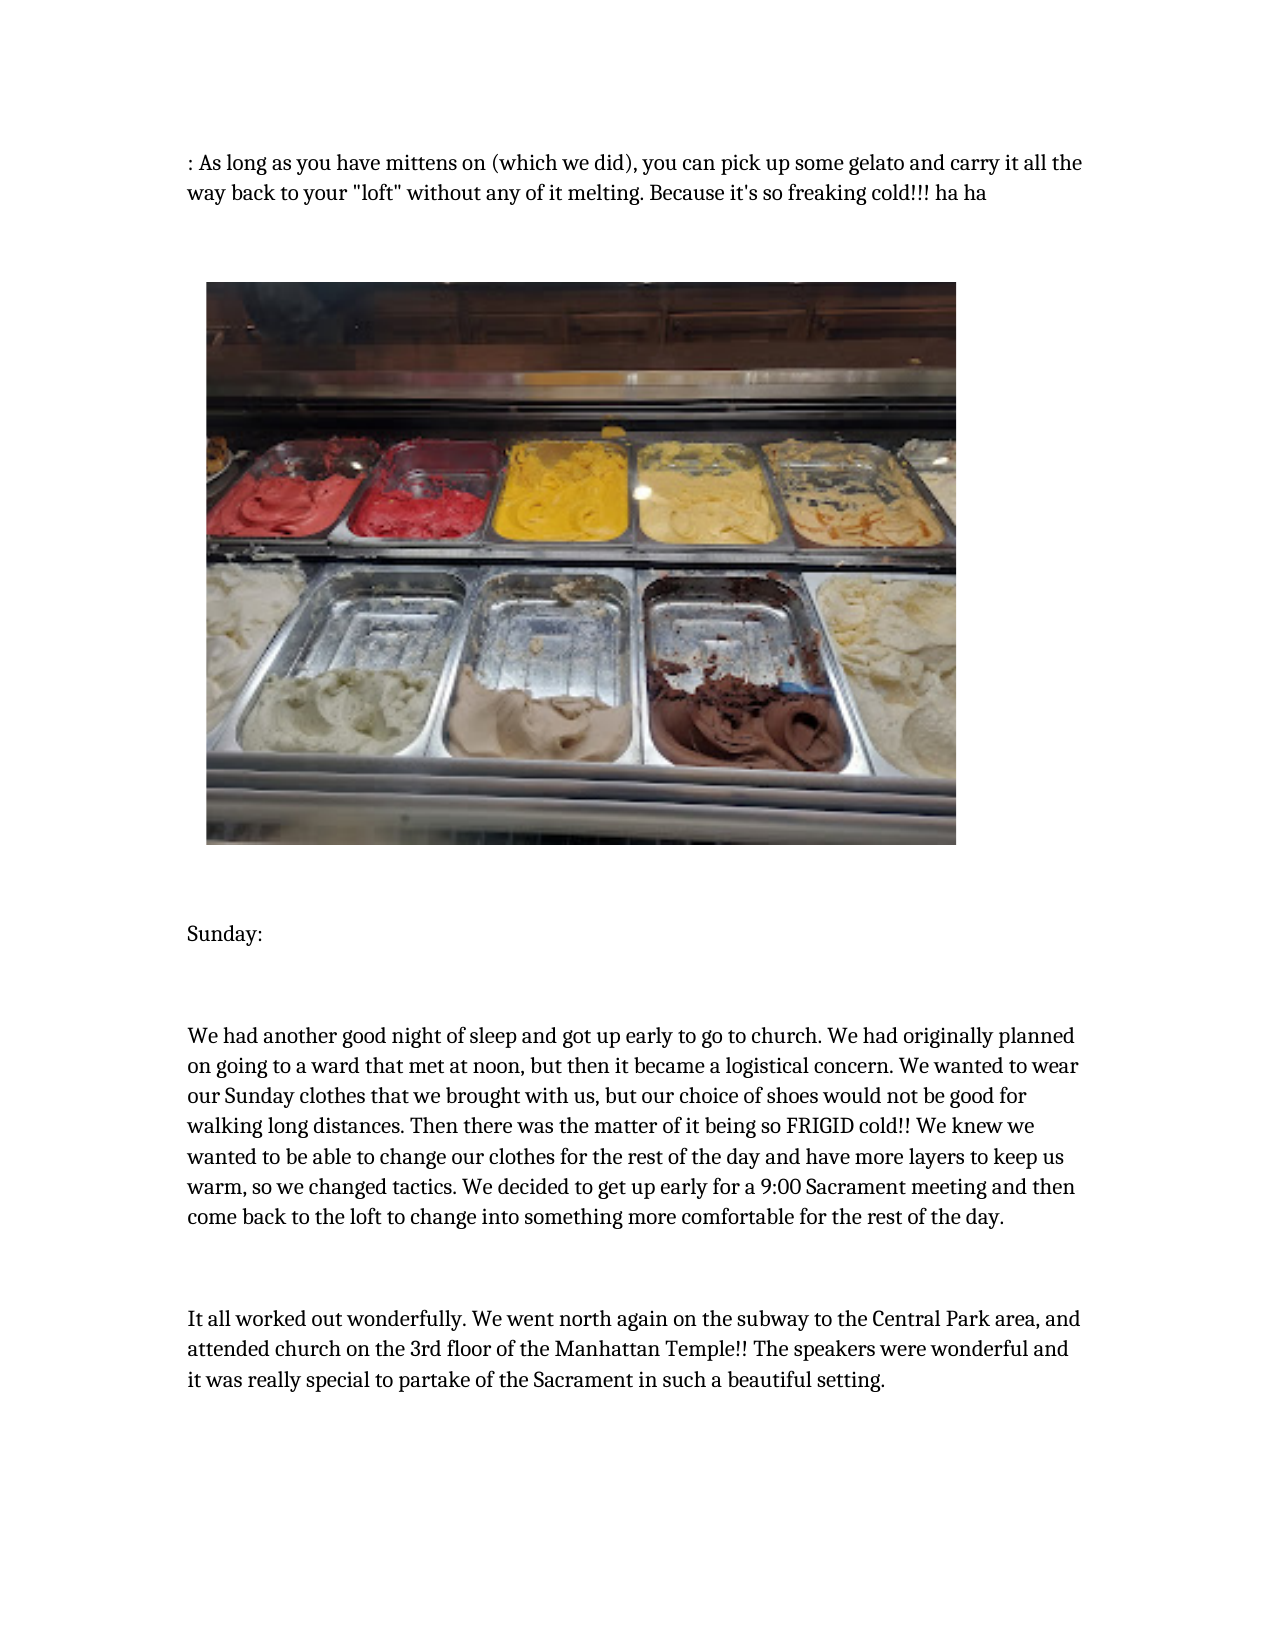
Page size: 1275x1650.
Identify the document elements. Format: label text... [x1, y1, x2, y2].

text Sunday: [187, 921, 1087, 947]
text We had another good night of sleep and got up early to go to church. We had originally planned on going to a ward that met at noon, but then it became a logistical concern. We wanted to wear our Sunday clothes that we brought with us, but our choice of shoes would not be good for walking long distances. Then there was the matter of it being so FRIGID cold!! We knew we wanted to be able to change our clothes for the rest of the day and have more layers to keep us warm, so we changed tactics. We decided to get up early for a 9:00 Sacrament meeting and then come back to the loft to change into something more comfortable for the rest of the day. [187, 1023, 1087, 1230]
text : As long as you have mittens on (which we did), you can pick up some gelato and carry it all the way back to your "loft" without any of it melting. Because it's so freaking cold!!! ha ha [187, 150, 1087, 207]
picture [206, 282, 957, 845]
text It all worked out wonderfully. We went north again on the subway to the Central Park area, and attended church on the 3rd floor of the Manhattan Temple!! The speakers were wonderful and it was really special to partake of the Sacrament in such a beautiful setting. [187, 1306, 1087, 1393]
